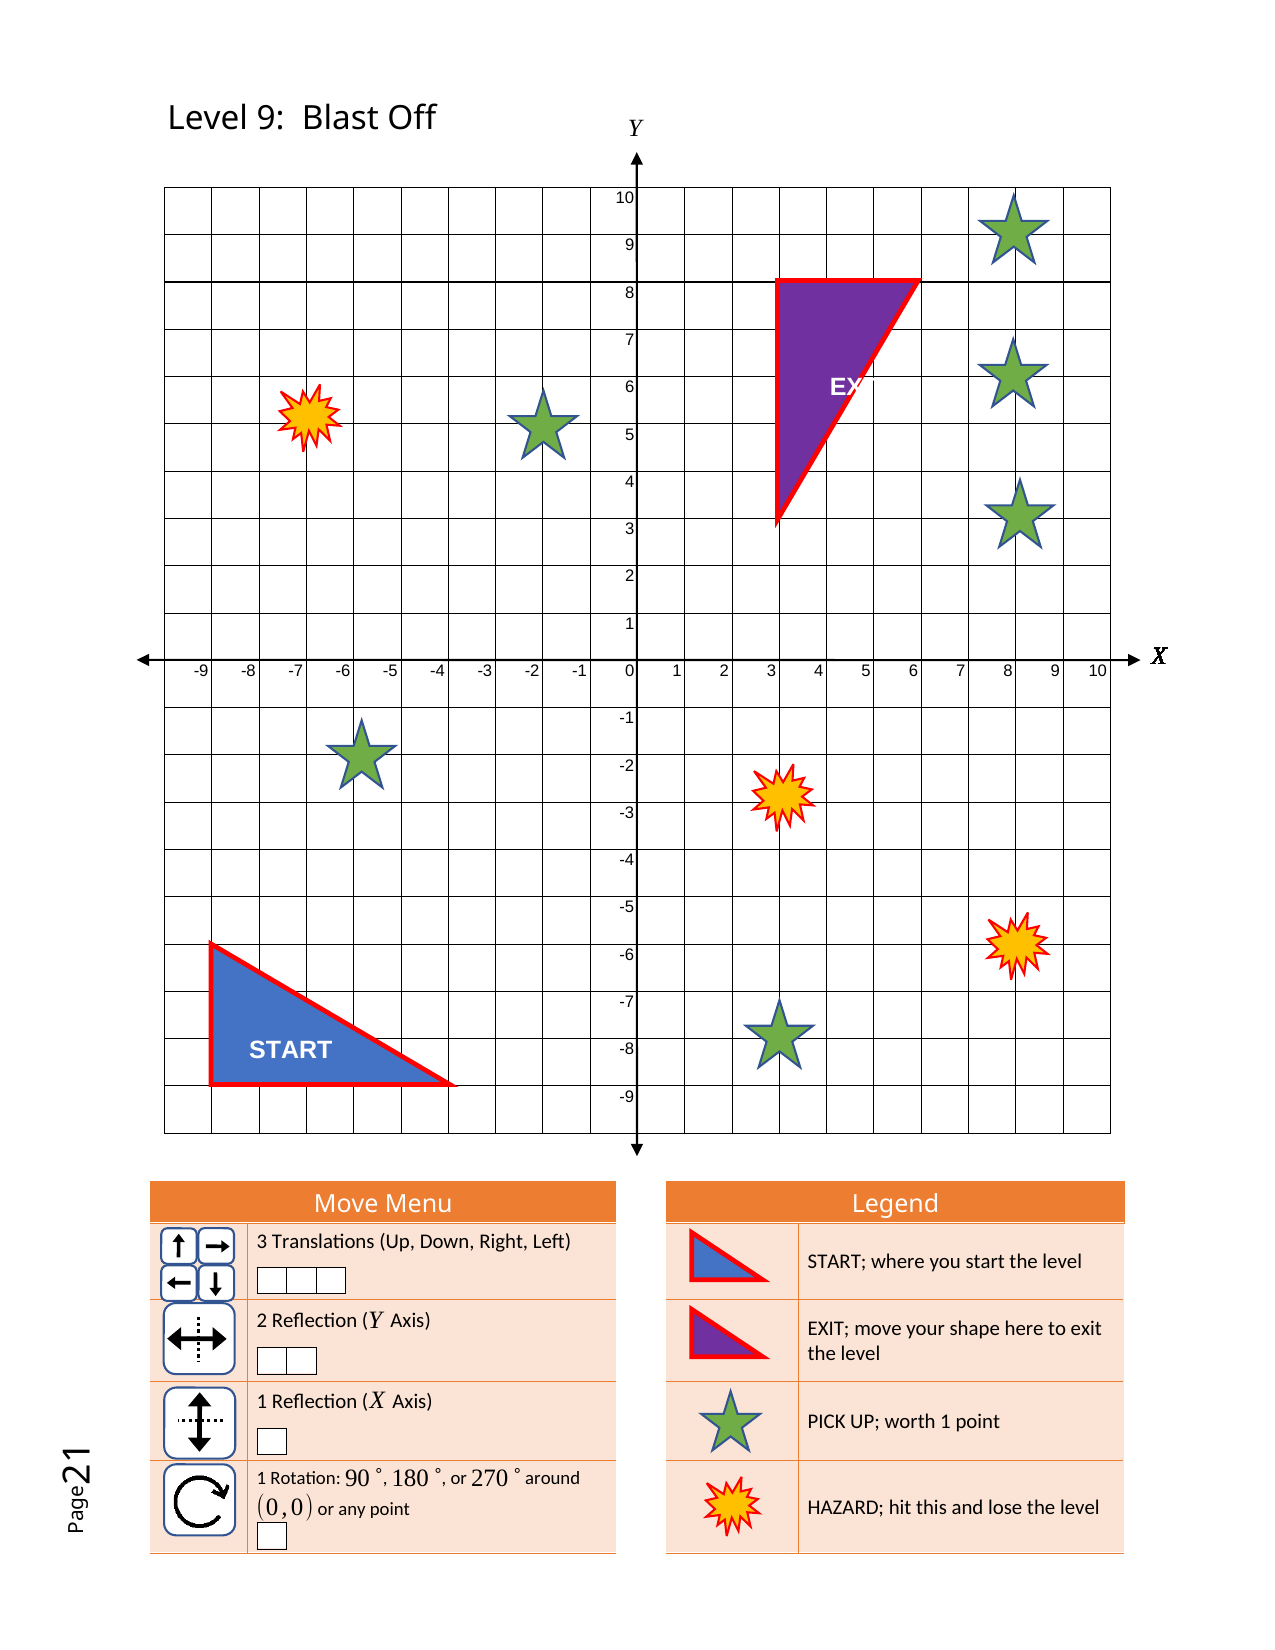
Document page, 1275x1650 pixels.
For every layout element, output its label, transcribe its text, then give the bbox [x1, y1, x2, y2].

picture [173, 1473, 230, 1530]
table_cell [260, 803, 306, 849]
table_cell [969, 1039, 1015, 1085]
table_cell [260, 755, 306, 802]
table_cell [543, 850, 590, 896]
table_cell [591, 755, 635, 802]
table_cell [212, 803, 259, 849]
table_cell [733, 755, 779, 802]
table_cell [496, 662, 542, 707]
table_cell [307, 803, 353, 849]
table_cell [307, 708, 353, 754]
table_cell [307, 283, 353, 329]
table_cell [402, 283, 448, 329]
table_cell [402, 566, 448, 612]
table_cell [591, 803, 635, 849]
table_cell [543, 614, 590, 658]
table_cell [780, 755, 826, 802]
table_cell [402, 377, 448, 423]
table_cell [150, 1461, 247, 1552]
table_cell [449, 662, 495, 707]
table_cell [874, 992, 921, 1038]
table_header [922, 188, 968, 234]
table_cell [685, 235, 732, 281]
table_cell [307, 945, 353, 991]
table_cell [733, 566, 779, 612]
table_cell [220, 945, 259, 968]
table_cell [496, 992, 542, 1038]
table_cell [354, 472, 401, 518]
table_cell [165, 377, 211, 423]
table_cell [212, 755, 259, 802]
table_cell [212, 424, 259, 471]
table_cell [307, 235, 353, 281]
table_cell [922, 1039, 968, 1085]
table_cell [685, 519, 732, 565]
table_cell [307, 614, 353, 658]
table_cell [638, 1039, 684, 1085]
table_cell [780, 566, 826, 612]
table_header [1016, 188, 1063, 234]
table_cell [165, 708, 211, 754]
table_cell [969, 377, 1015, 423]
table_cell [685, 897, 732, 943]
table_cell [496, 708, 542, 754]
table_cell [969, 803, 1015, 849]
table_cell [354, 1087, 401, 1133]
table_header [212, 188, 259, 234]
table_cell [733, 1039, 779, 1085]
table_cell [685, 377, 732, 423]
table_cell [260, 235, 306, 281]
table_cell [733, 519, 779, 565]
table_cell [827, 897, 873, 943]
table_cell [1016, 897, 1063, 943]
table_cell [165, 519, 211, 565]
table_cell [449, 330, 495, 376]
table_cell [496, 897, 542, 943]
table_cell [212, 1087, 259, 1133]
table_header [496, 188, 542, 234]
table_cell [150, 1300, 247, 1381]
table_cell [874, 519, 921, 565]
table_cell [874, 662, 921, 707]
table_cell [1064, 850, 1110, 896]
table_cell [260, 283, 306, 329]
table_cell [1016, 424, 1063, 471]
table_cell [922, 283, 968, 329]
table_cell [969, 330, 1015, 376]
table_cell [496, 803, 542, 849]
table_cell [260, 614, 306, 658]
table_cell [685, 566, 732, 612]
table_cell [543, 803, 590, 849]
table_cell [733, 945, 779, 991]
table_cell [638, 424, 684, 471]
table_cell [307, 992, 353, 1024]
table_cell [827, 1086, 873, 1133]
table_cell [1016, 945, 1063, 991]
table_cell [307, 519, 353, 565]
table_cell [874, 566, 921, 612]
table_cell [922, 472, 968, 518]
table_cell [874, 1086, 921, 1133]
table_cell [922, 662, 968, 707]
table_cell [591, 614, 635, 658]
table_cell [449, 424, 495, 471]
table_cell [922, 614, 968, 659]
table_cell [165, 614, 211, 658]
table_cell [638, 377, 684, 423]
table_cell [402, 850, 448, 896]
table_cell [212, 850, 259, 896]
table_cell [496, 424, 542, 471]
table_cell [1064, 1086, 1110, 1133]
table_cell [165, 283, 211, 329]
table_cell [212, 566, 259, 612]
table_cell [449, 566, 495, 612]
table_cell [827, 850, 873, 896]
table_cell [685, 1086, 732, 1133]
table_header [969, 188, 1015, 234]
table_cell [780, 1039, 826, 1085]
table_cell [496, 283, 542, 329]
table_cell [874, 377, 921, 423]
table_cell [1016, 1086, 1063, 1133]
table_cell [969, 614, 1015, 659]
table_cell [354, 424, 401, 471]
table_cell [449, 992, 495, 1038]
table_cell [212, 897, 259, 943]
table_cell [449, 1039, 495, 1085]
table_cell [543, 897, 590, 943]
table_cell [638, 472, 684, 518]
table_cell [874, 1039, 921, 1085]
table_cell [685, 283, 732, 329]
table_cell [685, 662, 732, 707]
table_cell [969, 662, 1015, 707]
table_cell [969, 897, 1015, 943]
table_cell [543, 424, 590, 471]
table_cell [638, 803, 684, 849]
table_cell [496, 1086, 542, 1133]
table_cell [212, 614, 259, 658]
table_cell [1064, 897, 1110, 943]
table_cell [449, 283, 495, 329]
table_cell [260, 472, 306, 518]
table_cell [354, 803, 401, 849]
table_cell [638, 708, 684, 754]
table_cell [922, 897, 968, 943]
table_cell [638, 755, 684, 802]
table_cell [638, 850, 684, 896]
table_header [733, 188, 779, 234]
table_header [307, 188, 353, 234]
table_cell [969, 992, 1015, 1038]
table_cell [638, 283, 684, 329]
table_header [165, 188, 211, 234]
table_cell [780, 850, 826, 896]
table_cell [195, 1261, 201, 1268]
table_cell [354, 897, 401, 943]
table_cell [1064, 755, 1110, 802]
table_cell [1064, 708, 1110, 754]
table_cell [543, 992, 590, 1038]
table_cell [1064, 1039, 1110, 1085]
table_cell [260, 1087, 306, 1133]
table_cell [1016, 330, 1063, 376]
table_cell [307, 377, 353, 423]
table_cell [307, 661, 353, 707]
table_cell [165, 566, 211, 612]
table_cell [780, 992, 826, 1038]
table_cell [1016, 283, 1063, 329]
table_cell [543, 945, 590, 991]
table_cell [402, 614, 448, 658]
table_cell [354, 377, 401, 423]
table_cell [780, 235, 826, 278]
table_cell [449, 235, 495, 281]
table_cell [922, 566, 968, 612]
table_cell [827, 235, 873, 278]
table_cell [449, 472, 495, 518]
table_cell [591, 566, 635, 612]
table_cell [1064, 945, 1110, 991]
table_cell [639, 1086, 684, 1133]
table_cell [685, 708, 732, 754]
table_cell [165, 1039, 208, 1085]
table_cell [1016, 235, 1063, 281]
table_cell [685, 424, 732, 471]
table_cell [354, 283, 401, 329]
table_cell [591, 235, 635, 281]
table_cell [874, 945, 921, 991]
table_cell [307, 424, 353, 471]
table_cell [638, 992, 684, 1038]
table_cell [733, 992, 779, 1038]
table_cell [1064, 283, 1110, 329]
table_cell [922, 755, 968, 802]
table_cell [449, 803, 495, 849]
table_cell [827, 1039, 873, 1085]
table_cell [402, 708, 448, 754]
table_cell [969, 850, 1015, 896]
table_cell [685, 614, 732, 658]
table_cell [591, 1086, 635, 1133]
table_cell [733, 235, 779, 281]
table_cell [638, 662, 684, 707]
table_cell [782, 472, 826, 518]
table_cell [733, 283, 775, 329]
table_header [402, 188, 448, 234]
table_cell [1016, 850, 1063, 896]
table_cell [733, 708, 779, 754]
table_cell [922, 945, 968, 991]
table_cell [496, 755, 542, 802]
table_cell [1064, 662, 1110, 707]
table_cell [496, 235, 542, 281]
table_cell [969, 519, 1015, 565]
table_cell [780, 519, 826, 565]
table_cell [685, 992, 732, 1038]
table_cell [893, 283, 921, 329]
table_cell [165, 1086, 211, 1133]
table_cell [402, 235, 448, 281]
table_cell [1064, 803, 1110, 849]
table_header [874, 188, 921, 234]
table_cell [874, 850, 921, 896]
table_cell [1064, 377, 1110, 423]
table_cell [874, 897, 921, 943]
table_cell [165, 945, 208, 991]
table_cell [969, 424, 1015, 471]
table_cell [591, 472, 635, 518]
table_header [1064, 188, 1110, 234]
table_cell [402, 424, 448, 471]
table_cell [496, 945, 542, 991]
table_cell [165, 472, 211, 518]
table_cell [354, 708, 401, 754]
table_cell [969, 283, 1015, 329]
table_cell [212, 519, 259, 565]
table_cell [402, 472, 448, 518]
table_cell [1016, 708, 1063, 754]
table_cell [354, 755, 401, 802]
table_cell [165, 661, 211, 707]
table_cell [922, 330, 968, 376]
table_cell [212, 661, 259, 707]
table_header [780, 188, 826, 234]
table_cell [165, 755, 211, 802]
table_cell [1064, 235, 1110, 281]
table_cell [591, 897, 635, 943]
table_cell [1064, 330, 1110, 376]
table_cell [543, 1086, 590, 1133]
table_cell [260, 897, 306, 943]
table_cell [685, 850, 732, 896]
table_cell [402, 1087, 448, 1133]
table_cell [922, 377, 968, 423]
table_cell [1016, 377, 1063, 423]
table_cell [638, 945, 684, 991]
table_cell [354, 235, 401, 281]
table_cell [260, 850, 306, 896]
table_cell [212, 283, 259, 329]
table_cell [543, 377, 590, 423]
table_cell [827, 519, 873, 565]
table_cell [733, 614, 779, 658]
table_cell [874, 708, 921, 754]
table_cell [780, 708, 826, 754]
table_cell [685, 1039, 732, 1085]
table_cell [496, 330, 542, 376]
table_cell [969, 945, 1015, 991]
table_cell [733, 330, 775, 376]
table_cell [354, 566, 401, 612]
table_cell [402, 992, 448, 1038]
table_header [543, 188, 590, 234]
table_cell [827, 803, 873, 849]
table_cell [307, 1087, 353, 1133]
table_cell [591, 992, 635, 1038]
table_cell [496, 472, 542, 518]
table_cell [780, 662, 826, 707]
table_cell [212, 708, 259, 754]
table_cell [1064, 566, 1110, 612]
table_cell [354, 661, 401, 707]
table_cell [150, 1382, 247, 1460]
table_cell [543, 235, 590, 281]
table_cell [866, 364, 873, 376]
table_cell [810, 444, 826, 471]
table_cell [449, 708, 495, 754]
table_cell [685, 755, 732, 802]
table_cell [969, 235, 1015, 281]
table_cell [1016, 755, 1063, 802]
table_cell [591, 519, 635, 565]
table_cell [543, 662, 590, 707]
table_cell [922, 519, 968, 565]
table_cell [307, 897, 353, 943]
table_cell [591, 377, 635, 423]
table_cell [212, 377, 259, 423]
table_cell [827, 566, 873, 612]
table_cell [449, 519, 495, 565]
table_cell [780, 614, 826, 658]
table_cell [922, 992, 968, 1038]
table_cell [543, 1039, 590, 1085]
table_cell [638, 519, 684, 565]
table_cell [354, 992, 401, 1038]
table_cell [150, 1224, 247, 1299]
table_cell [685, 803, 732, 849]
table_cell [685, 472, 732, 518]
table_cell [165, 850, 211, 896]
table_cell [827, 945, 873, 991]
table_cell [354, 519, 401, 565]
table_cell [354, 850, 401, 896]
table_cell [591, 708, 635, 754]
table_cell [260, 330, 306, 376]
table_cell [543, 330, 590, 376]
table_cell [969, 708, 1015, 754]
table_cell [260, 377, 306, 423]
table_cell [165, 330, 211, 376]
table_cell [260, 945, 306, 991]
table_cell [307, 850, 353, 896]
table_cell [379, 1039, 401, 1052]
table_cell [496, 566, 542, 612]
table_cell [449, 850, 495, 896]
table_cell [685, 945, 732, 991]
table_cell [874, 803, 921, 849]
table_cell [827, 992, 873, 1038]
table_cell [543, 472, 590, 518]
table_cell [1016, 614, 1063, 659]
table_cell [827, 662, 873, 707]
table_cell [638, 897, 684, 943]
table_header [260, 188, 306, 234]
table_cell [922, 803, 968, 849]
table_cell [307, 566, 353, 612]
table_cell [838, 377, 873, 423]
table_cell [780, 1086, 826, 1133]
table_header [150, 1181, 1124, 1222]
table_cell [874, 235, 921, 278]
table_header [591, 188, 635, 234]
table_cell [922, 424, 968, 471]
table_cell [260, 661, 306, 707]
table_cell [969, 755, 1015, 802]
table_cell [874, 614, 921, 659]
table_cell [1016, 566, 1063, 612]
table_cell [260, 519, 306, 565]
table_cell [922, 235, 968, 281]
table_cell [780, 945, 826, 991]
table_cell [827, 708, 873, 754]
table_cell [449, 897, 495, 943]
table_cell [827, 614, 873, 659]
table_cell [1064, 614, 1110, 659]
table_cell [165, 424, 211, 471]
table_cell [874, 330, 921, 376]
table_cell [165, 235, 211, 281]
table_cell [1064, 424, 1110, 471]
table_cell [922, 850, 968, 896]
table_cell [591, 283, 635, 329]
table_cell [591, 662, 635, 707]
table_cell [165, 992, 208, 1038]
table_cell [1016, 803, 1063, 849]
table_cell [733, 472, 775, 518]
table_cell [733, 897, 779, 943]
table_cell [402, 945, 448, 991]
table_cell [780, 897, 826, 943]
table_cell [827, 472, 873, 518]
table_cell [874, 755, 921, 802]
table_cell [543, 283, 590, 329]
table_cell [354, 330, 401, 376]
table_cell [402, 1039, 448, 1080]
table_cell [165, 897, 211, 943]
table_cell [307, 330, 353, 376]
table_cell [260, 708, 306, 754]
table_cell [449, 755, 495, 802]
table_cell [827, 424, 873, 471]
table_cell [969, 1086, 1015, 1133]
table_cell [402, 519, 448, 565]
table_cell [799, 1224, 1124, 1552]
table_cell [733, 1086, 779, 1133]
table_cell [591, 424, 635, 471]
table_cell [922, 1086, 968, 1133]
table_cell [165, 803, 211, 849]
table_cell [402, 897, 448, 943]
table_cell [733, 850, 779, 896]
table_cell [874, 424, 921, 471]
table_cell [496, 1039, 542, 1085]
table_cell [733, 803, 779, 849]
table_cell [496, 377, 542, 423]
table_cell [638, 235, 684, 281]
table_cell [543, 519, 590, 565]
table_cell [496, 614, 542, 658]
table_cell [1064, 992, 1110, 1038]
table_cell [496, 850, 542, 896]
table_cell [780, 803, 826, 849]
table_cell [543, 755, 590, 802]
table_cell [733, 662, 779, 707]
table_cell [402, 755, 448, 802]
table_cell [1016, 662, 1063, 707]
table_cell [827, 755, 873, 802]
text Level 9: Blast Off [150, 94, 1125, 139]
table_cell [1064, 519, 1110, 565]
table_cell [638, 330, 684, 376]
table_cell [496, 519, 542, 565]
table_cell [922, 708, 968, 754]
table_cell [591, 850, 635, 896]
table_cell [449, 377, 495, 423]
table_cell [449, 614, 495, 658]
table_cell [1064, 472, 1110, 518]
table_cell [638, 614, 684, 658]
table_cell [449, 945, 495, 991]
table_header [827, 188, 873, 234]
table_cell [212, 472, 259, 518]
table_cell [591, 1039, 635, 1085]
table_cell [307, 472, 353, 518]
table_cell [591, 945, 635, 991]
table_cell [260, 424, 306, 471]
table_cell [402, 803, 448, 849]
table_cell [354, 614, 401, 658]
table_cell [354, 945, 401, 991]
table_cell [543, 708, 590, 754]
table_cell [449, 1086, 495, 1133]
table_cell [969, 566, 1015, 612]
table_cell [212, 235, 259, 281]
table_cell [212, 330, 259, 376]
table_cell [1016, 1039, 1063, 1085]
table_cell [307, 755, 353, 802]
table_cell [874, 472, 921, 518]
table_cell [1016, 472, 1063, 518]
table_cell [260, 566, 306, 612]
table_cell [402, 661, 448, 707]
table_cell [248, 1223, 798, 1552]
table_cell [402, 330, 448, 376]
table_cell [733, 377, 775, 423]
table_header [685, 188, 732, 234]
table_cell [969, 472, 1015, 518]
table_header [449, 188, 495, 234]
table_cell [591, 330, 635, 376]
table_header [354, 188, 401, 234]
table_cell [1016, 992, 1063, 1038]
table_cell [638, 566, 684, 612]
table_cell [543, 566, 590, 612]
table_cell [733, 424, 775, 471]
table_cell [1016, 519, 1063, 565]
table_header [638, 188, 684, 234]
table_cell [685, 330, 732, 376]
